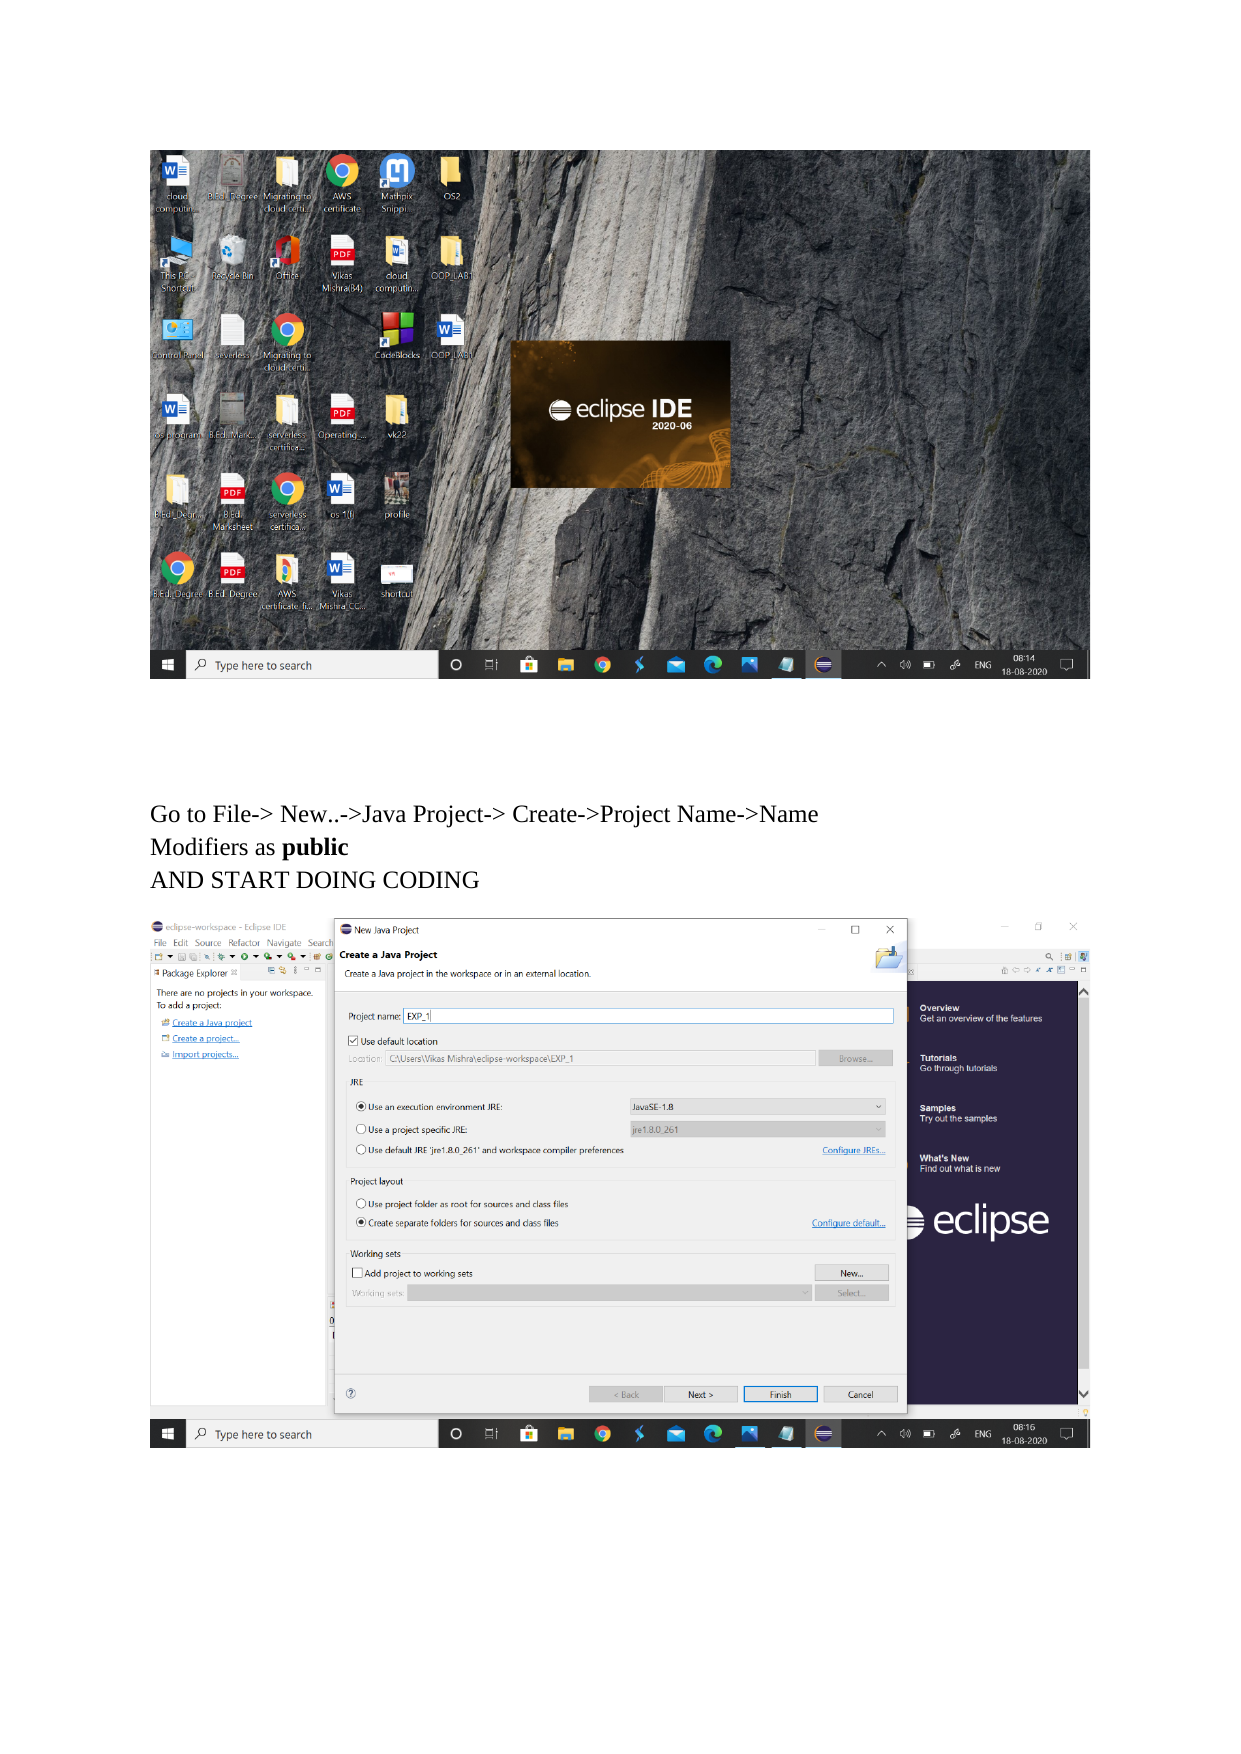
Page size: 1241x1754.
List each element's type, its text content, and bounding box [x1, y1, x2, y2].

picture [150, 150, 1091, 679]
text Go to File-> New..->Java Project-> Create->Project Name->Name [150, 799, 1090, 827]
text AND START DOING CODING [150, 865, 1090, 893]
text Modifiers as public [150, 832, 1090, 860]
picture [150, 918, 1091, 1448]
